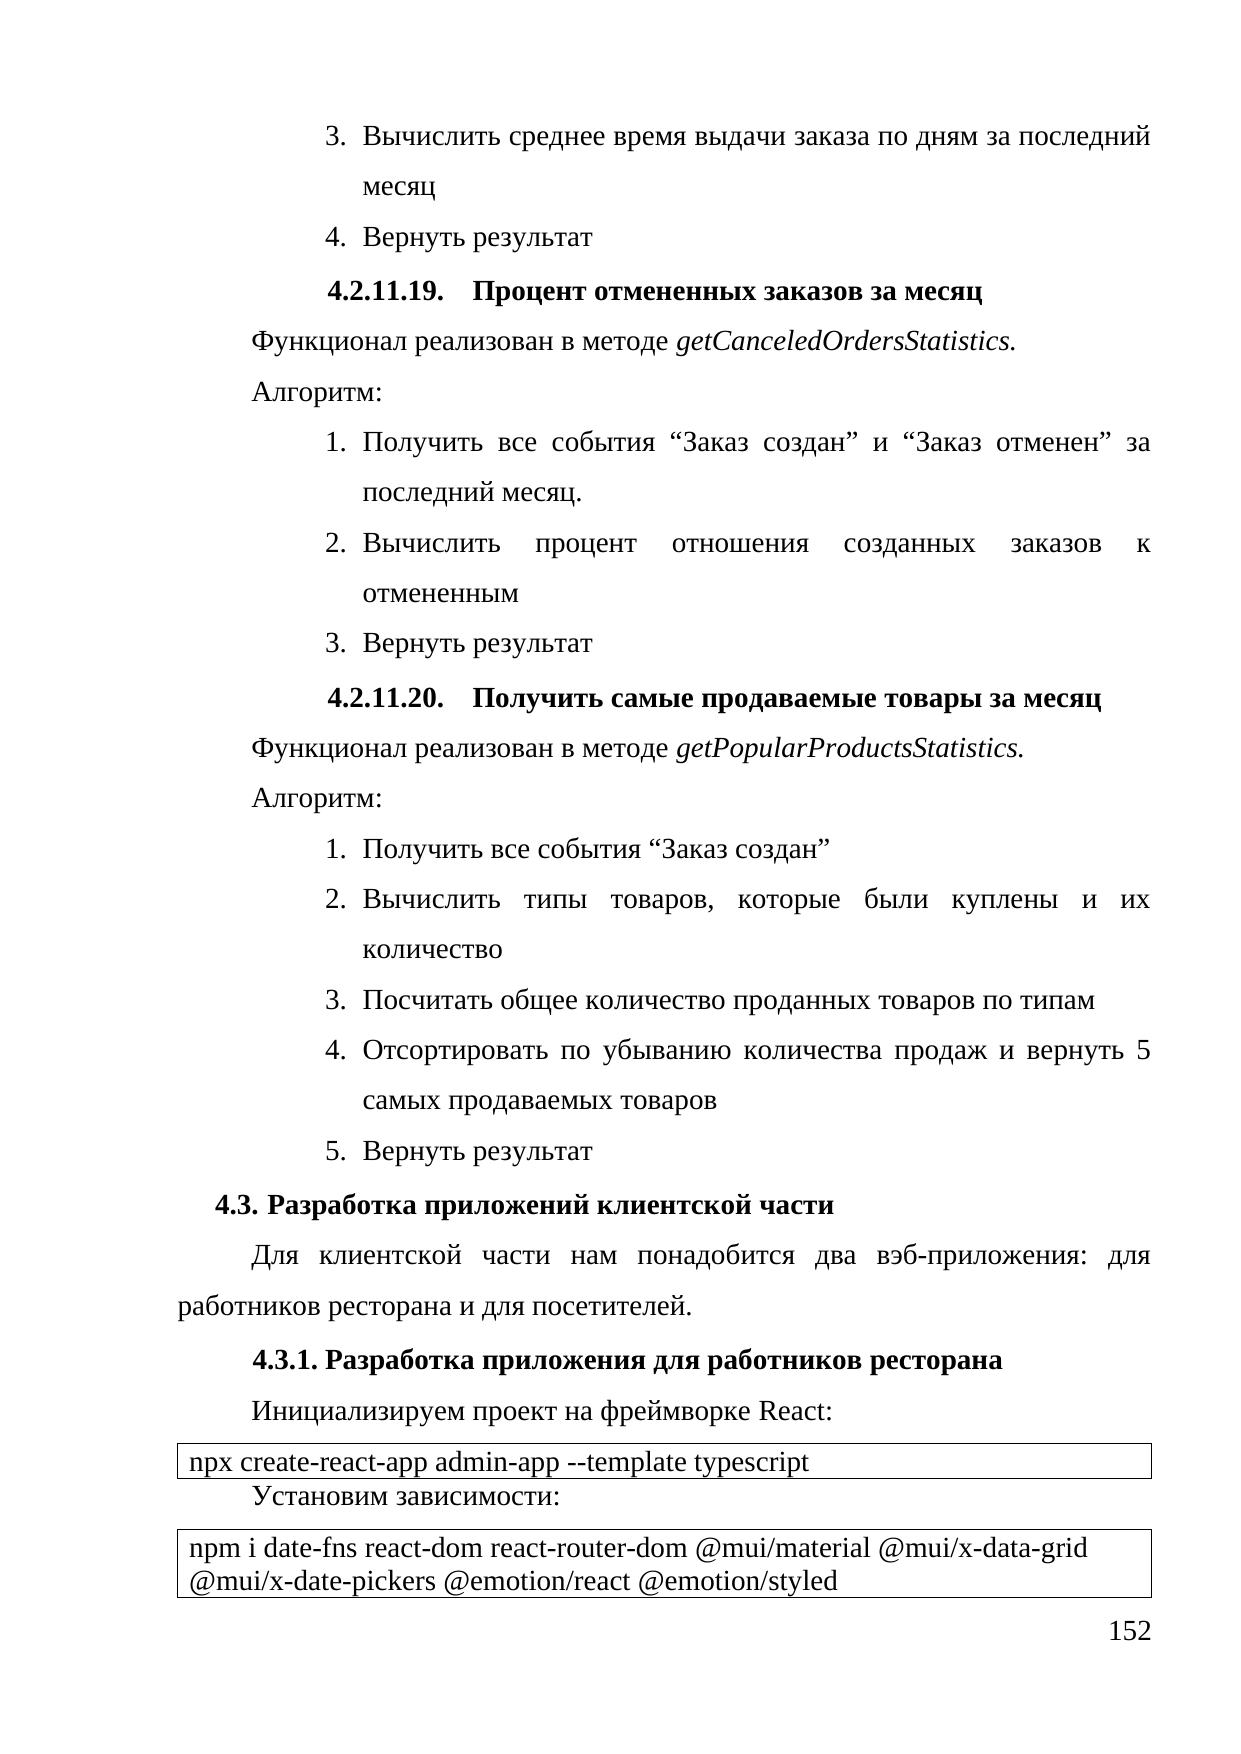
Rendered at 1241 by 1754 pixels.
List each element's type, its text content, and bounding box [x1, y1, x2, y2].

list Отсортировать по убыванию количества продаж и вернуть 5 самых продаваемых товаров [325, 1032, 1152, 1116]
list Вычислить среднее время выдачи заказа по дням за последний месяц [325, 118, 1152, 202]
subtitle Процент отмененных заказов за месяц [327, 273, 1152, 307]
text Установим зависимости: [177, 1479, 1152, 1512]
list Получить все события “Заказ создан” и “Заказ отменен” за последний месяц. [325, 424, 1152, 508]
text Инициализируем проект на фреймворке React: [177, 1393, 1152, 1426]
text Для клиентской части нам понадобится два вэб-приложения: для работников ресторана и для посетителей. [177, 1237, 1152, 1321]
list Вычислить типы товаров, которые были куплены и их количество [325, 881, 1152, 965]
list Вычислить процент отношения созданных заказов к отмененным [325, 525, 1152, 609]
list Посчитать общее количество проданных товаров по типам [325, 982, 1152, 1015]
list Вернуть результат [325, 1133, 1152, 1166]
subtitle Разработка приложений клиентской части [215, 1187, 1152, 1221]
text Алгоритм: [177, 374, 1152, 407]
list Получить все события “Заказ создан” [325, 831, 1152, 864]
table_header npm i date-fns react-dom react-router-dom @mui/material @mui/x-data-grid @mui/x-date-pickers @emotion/react @emotion/styled [178, 1530, 1151, 1597]
text Алгоритм: [177, 781, 1152, 814]
subtitle Разработка приложения для работников ресторана [252, 1342, 1152, 1376]
text Функционал реализован в методе getPopularProductsStatistics. [177, 730, 1152, 764]
text Функционал реализован в методе getCanceledOrdersStatistics. [177, 323, 1152, 357]
list Вернуть результат [325, 219, 1152, 252]
table_header npx create-react-app admin-app --template typescript [178, 1444, 1151, 1477]
list Вернуть результат [325, 625, 1152, 659]
subtitle Получить самые продаваемые товары за месяц [327, 680, 1152, 713]
